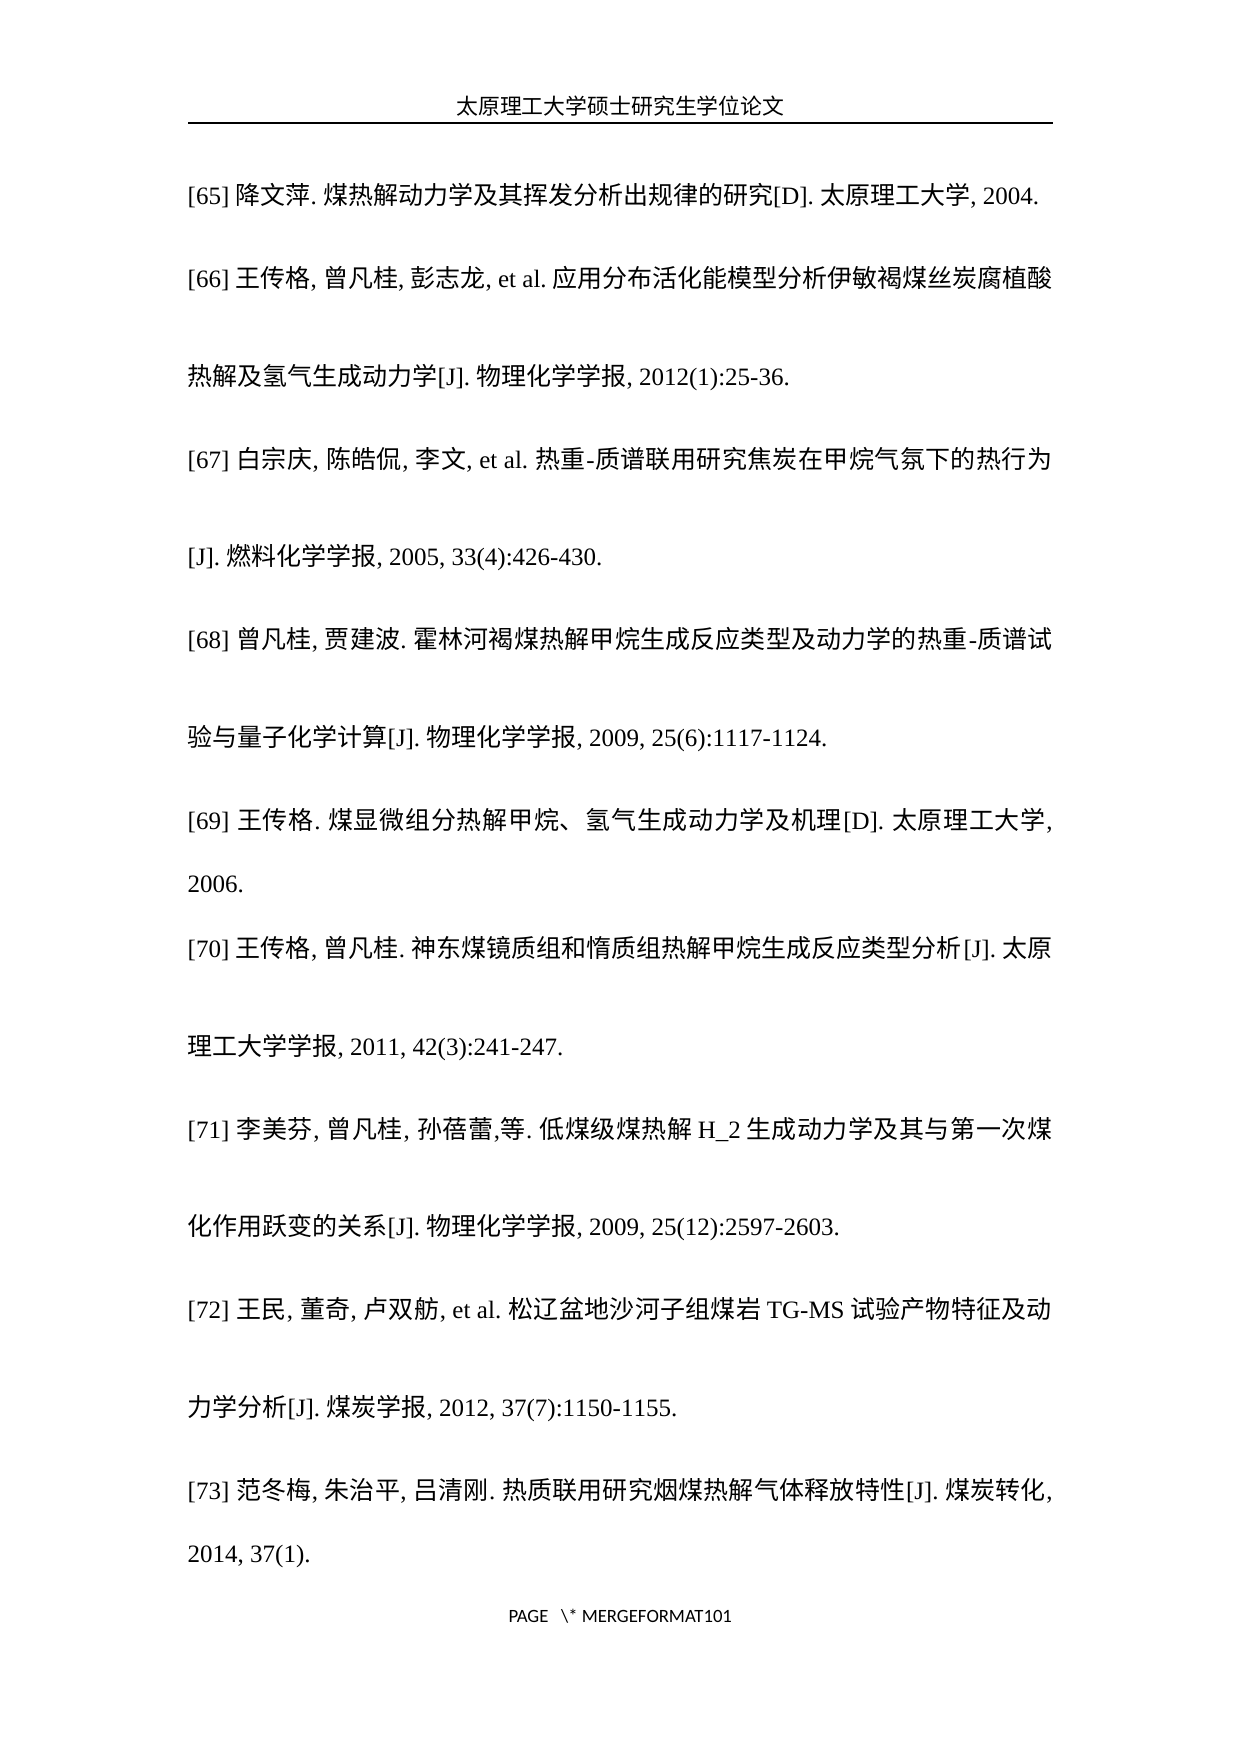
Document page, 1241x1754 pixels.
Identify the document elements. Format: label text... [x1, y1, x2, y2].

text [65] 降文萍. 煤热解动力学及其挥发分析出规律的研究[D]. 太原理工大学, 2004. [187, 161, 1053, 226]
text [66] 王传格, 曾凡桂, 彭志龙, et al. 应用分布活化能模型分析伊敏褐煤丝炭腐植酸热解及氢气生成动力学[J]. 物理化学学报, 2012(1):25-36. [187, 244, 1053, 407]
text [69] 王传格. 煤显微组分热解甲烷、氢气生成动力学及机理[D]. 太原理工大学, 2006. [187, 786, 1053, 900]
text [71] 李美芬, 曾凡桂, 孙蓓蕾,等. 低煤级煤热解H_2生成动力学及其与第一次煤化作用跃变的关系[J]. 物理化学学报, 2009, 25(12):2597-2603. [187, 1095, 1053, 1257]
text [67] 白宗庆, 陈皓侃, 李文, et al. 热重-质谱联用研究焦炭在甲烷气氛下的热行为[J]. 燃料化学学报, 2005, 33(4):426-430. [187, 425, 1053, 587]
text [70] 王传格, 曾凡桂. 神东煤镜质组和惰质组热解甲烷生成反应类型分析[J]. 太原理工大学学报, 2011, 42(3):241-247. [187, 914, 1053, 1077]
text [72] 王民, 董奇, 卢双舫, et al. 松辽盆地沙河子组煤岩TG-MS试验产物特征及动力学分析[J]. 煤炭学报, 2012, 37(7):1150-1155. [187, 1276, 1053, 1438]
text [68] 曾凡桂, 贾建波. 霍林河褐煤热解甲烷生成反应类型及动力学的热重-质谱试验与量子化学计算[J]. 物理化学学报, 2009, 25(6):1117-1124. [187, 606, 1053, 768]
text [73] 范冬梅, 朱治平, 吕清刚. 热质联用研究烟煤热解气体释放特性[J]. 煤炭转化, 2014, 37(1). [187, 1456, 1053, 1570]
